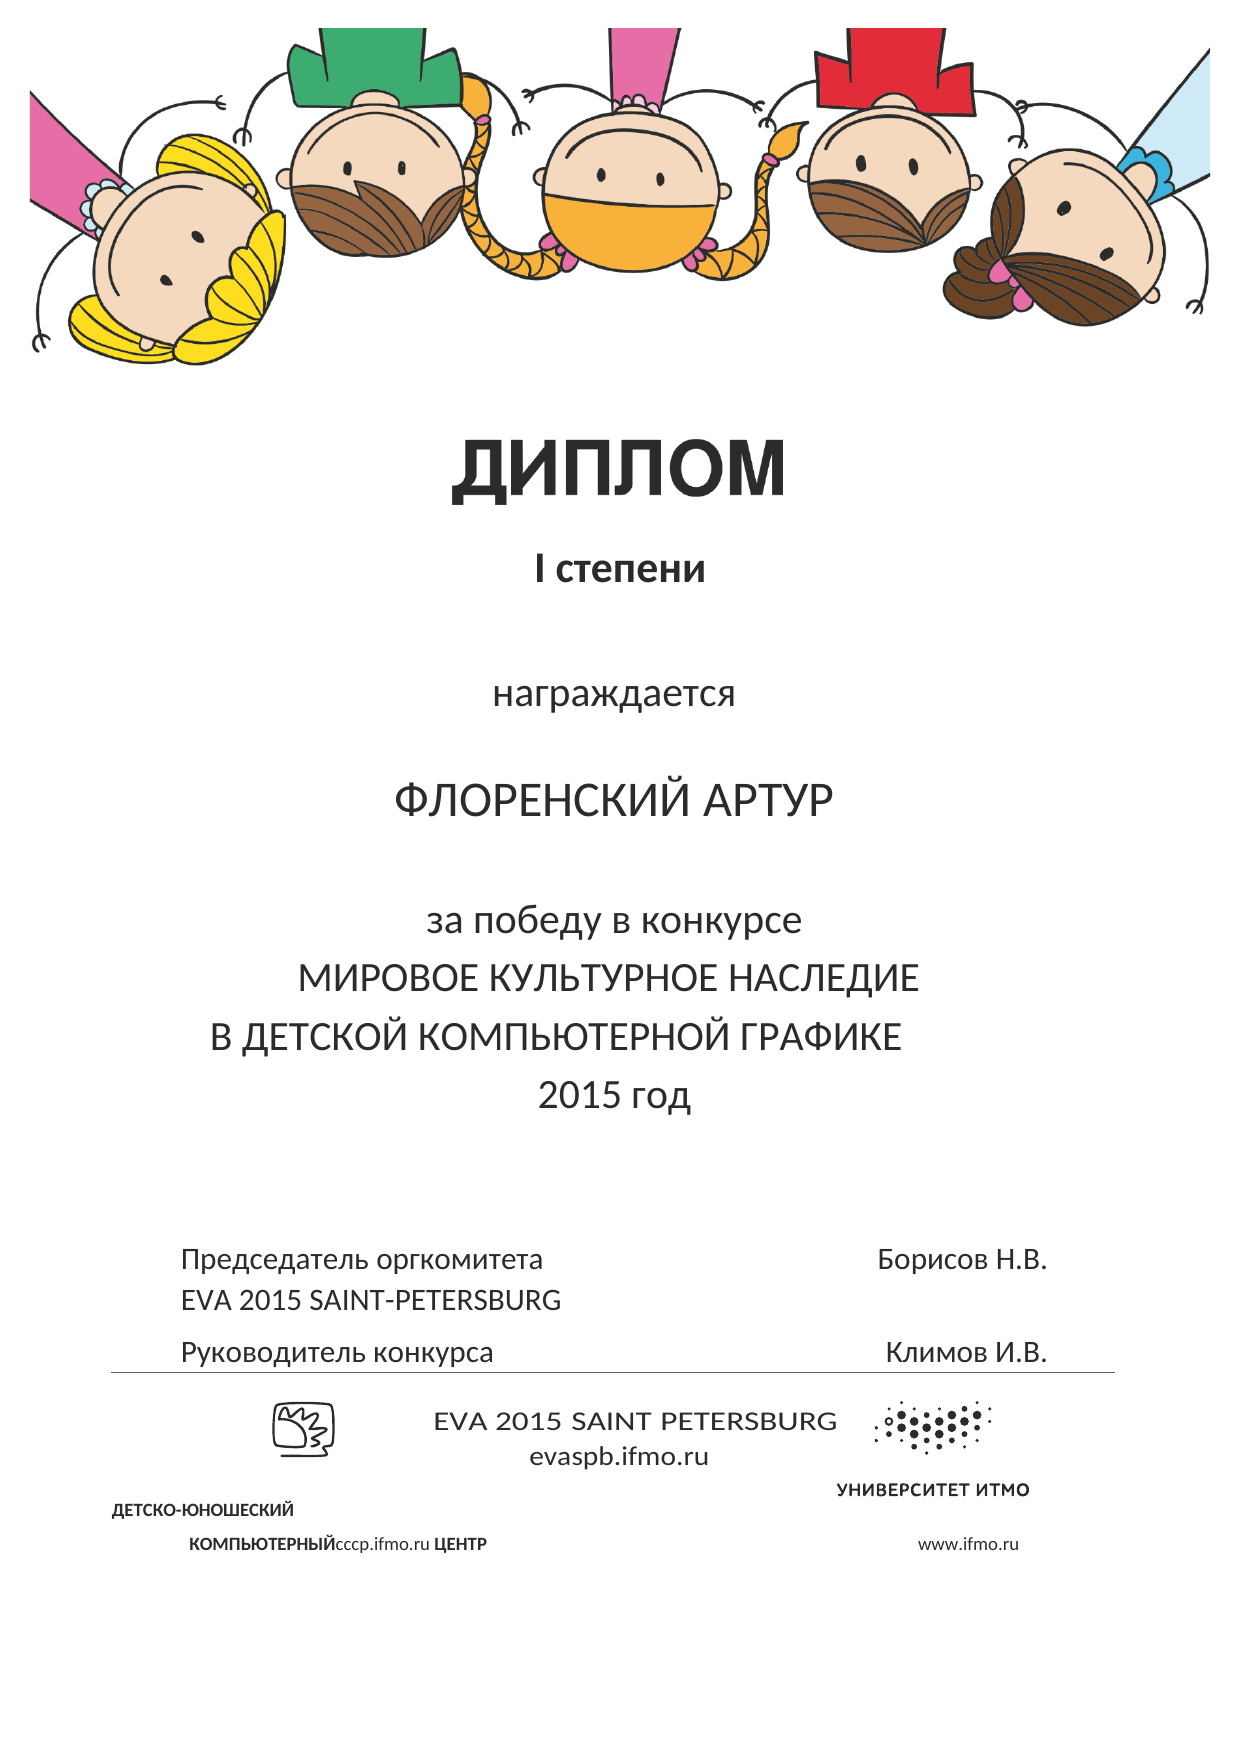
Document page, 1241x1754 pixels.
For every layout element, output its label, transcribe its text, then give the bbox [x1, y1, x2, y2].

text МИРОВОЕ КУЛЬТУРНОЕ НАСЛЕДИЕ [209, 951, 1007, 1002]
subtitle ФЛОРЕНСКИЙ АРТУР [209, 767, 1019, 828]
picture [29, 28, 1211, 505]
table_cell Руководитель конкурса [181, 1325, 819, 1372]
text 2015 год [209, 1068, 1019, 1119]
table_header Борисов Н.В. [820, 1239, 1048, 1324]
text В ДЕТСКОЙ КОМПЬЮТЕРНОЙ ГРАФИКЕ [209, 1010, 1019, 1061]
text награждается [209, 666, 1019, 717]
text I степени [221, 540, 1019, 593]
text КОМПЬЮТЕРНЫЙcccp.ifmo.ru ЦЕНТР www.ifmo.ru [189, 1532, 1019, 1555]
text ДЕТСКО-ЮНОШЕСКИЙ [111, 1373, 1019, 1521]
table_cell Климов И.В. [820, 1325, 1048, 1372]
text за победу в конкурсе [209, 893, 1019, 944]
table_header Председатель оргкомитета EVA 2015 SAINT-PETERSBURG [181, 1239, 819, 1324]
